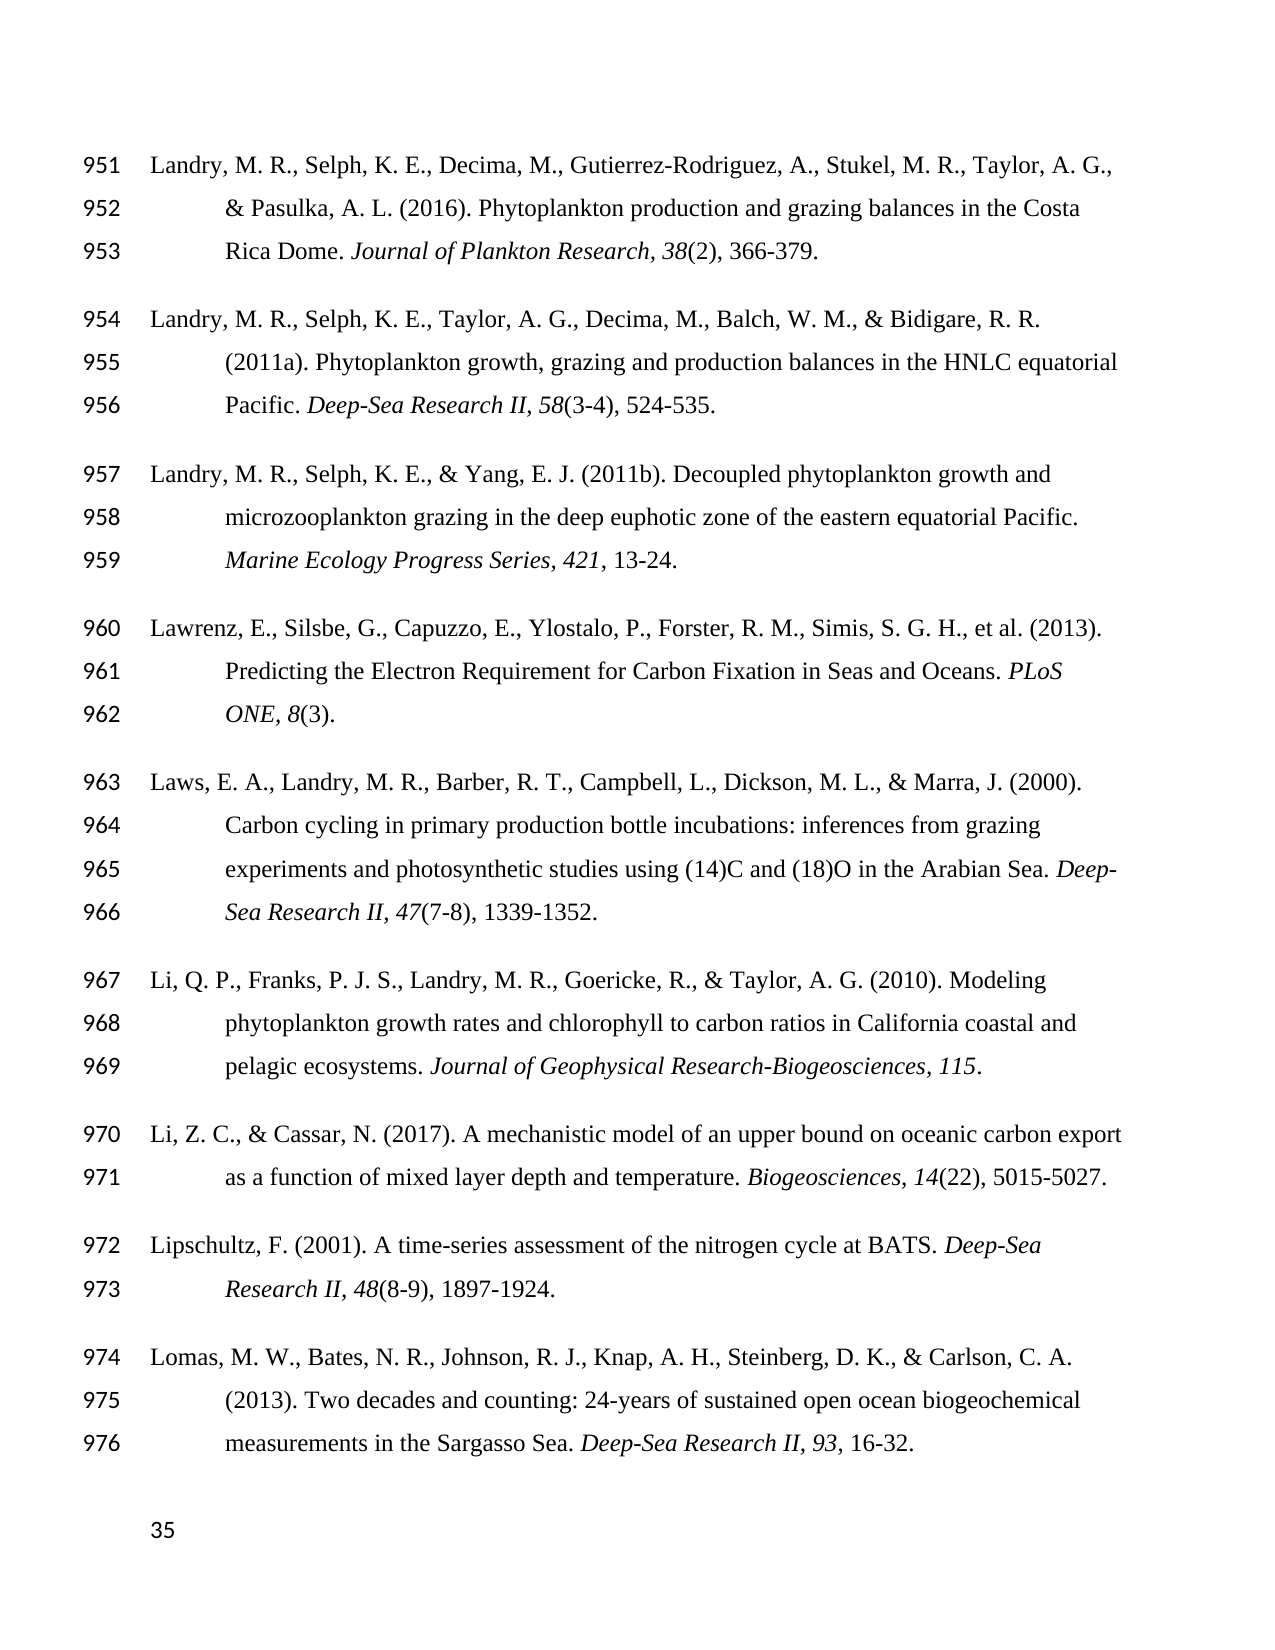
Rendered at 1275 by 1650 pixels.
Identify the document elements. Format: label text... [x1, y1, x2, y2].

text Lawrenz, E., Silsbe, G., Capuzzo, E., Ylostalo, P., Forster, R. M., Simis, S. G. H., et al. (2013). Predicting the Electron Requirement for Carbon Fixation in Seas and Oceans. PLoS ONE, 8(3). [150, 613, 1125, 728]
text Landry, M. R., Selph, K. E., Taylor, A. G., Decima, M., Balch, W. M., & Bidigare, R. R. (2011a). Phytoplankton growth, grazing and production balances in the HNLC equatorial Pacific. Deep-Sea Research II, 58(3-4), 524-535. [150, 304, 1125, 419]
text Laws, E. A., Landry, M. R., Barber, R. T., Campbell, L., Dickson, M. L., & Marra, J. (2000). Carbon cycling in primary production bottle incubations: inferences from grazing experiments and photosynthetic studies using (14)C and (18)O in the Arabian Sea. Deep-Sea Research II, 47(7-8), 1339-1352. [150, 767, 1125, 926]
text Li, Q. P., Franks, P. J. S., Landry, M. R., Goericke, R., & Taylor, A. G. (2010). Modeling phytoplankton growth rates and chlorophyll to carbon ratios in California coastal and pelagic ecosystems. Journal of Geophysical Research-Biogeosciences, 115. [150, 965, 1125, 1080]
text Lipschultz, F. (2001). A time-series assessment of the nitrogen cycle at BATS. Deep-Sea Research II, 48(8-9), 1897-1924. [150, 1231, 1125, 1302]
text Lomas, M. W., Bates, N. R., Johnson, R. J., Knap, A. H., Steinberg, D. K., & Carlson, C. A. (2013). Two decades and counting: 24-years of sustained open ocean biogeochemical measurements in the Sargasso Sea. Deep-Sea Research II, 93, 16-32. [150, 1342, 1125, 1457]
text Landry, M. R., Selph, K. E., & Yang, E. J. (2011b). Decoupled phytoplankton growth and microzooplankton grazing in the deep euphotic zone of the eastern equatorial Pacific. Marine Ecology Progress Series, 421, 13-24. [150, 459, 1125, 574]
text Li, Z. C., & Cassar, N. (2017). A mechanistic model of an upper bound on oceanic carbon export as a function of mixed layer depth and temperature. Biogeosciences, 14(22), 5015-5027. [150, 1119, 1125, 1191]
text Landry, M. R., Selph, K. E., Decima, M., Gutierrez-Rodriguez, A., Stukel, M. R., Taylor, A. G., & Pasulka, A. L. (2016). Phytoplankton production and grazing balances in the Costa Rica Dome. Journal of Plankton Research, 38(2), 366-379. [150, 150, 1125, 265]
